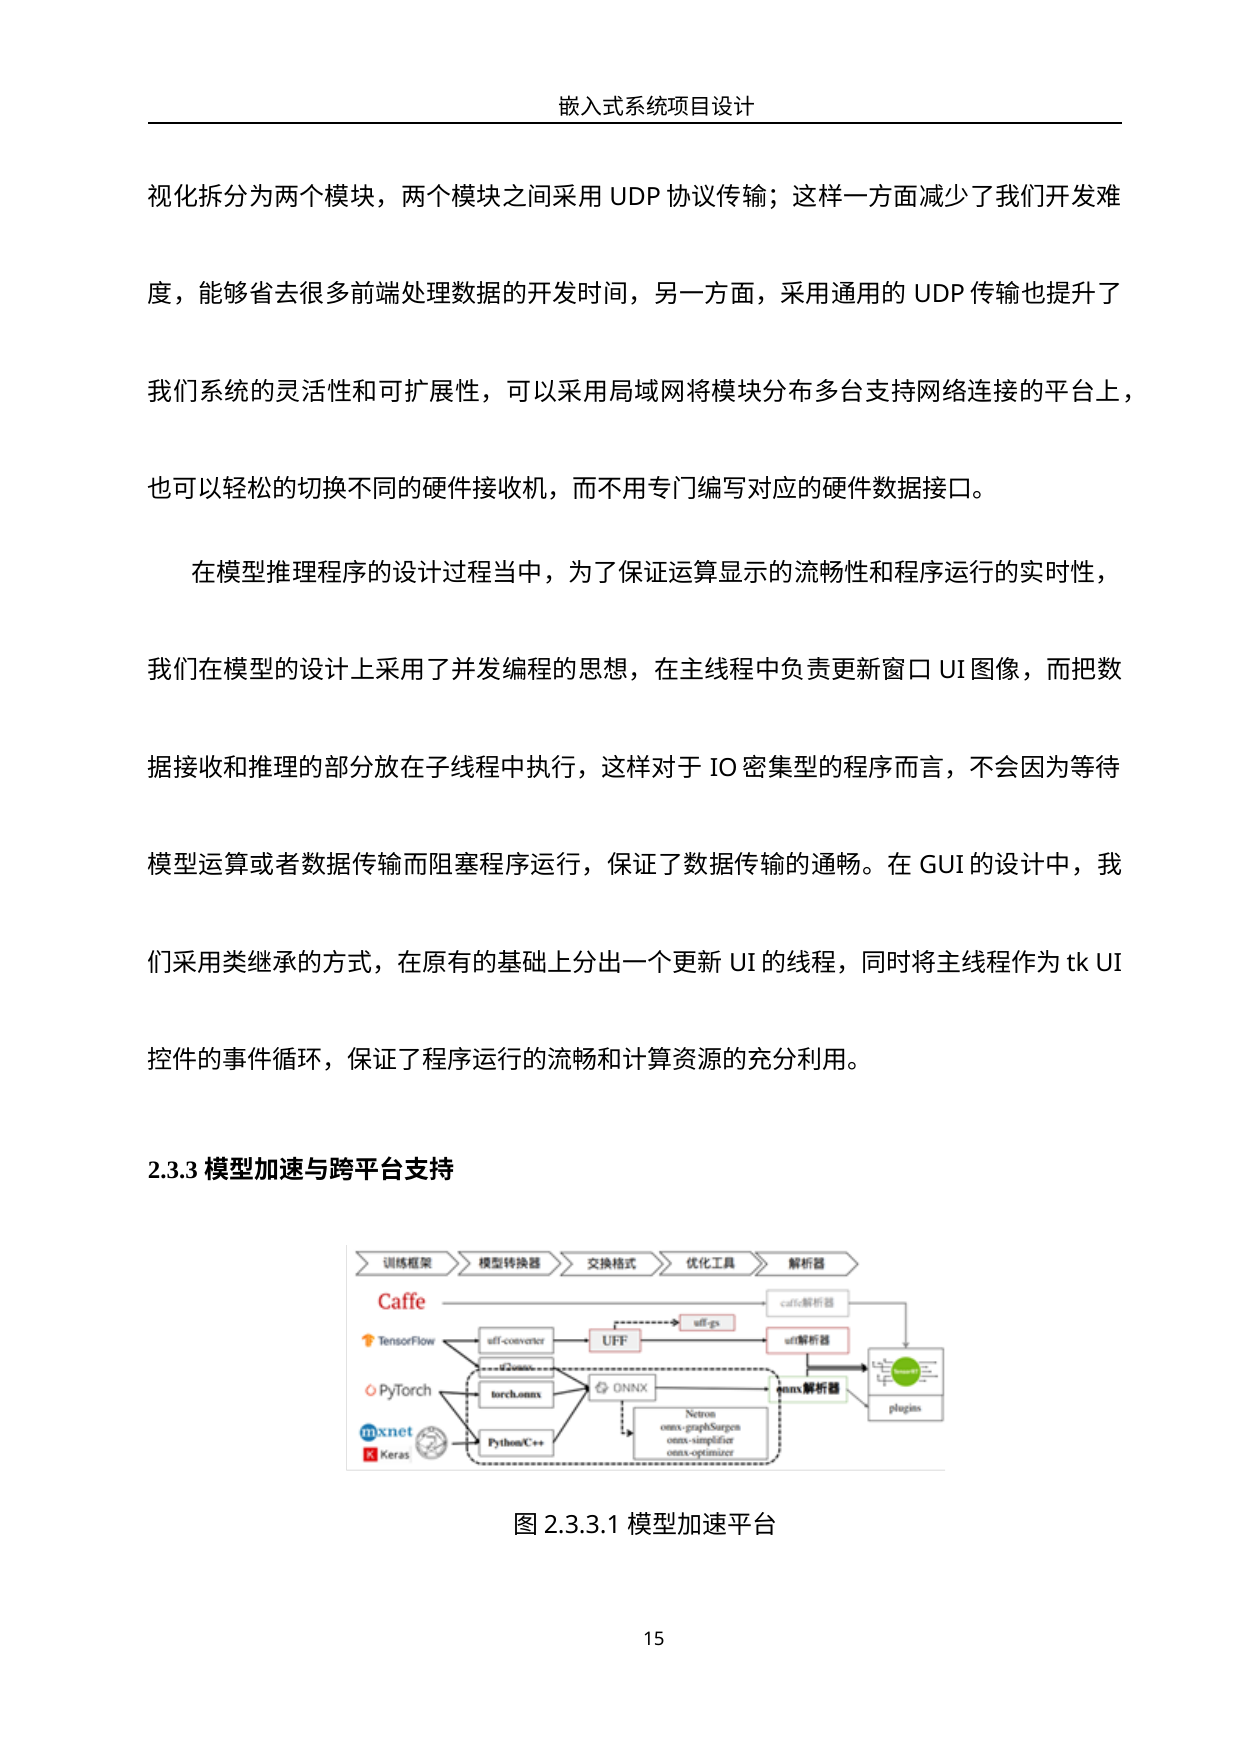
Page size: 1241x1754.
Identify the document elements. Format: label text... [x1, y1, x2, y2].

text 图2.3.3.1 模型加速平台 [148, 1490, 1122, 1555]
picture [345, 1245, 946, 1472]
subtitle 2.3.3 模型加速与跨平台支持 [148, 1135, 1122, 1200]
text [148, 162, 1122, 519]
text 在模型推理程序的设计过程当中，为了保证运算显示的流畅性和程序运行的实时性，我们在模型的设计上采用了并发编程的思想，在主线程中负责更新窗口UI图像，而把数据接收和推理的部分放在子线程中执行，这样对于IO密集型的程序而言，不会因为等待模型运算或者数据传输而阻塞程序运行，保证了数据传输的通畅。在GUI的设计中，我们采用类继承的方式，在原有的基础上分出一个更新UI的线程，同时将主线程作为tk UI控件的事件循环，保证了程序运行的流畅和计算资源的充分利用。 [148, 538, 1122, 1090]
